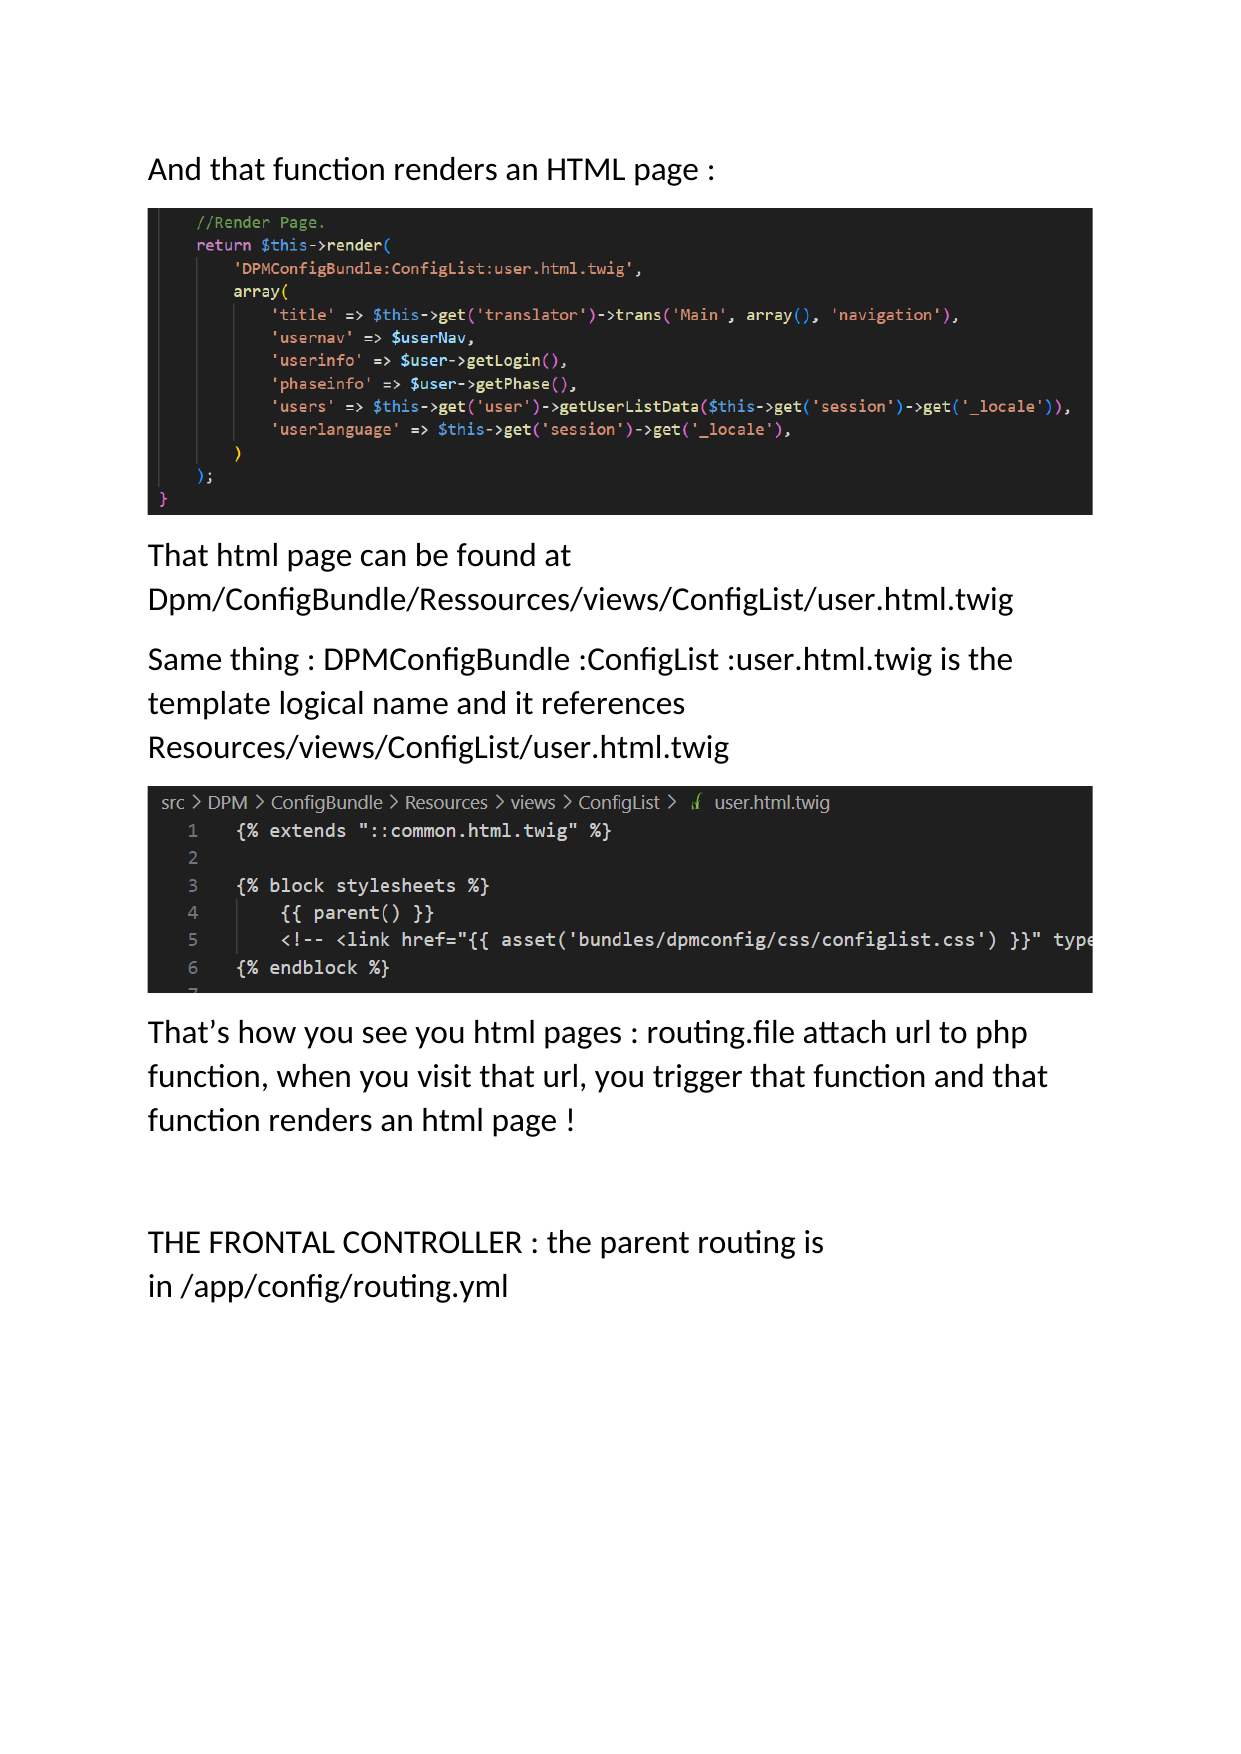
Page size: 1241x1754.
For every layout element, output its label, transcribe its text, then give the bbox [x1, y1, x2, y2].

text THE FRONTAL CONTROLLER : the parent routing is in /app/config/routing.yml [148, 1221, 1093, 1305]
text Same thing : DPMConfigBundle :ConfigList :user.html.twig is the template logical name and it references Resources/views/ConfigList/user.html.twig [148, 638, 1093, 767]
text That’s how you see you html pages : routing.file attach url to php function, when you visit that url, you trigger that function and that function renders an html page ! [148, 1012, 1093, 1140]
text And that function renders an HTML page : [148, 148, 1093, 188]
text That html page can be found at Dpm/ConfigBundle/Ressources/views/ConfigList/user.html.twig [148, 534, 1093, 618]
picture [147, 208, 1093, 515]
picture [147, 786, 1093, 993]
